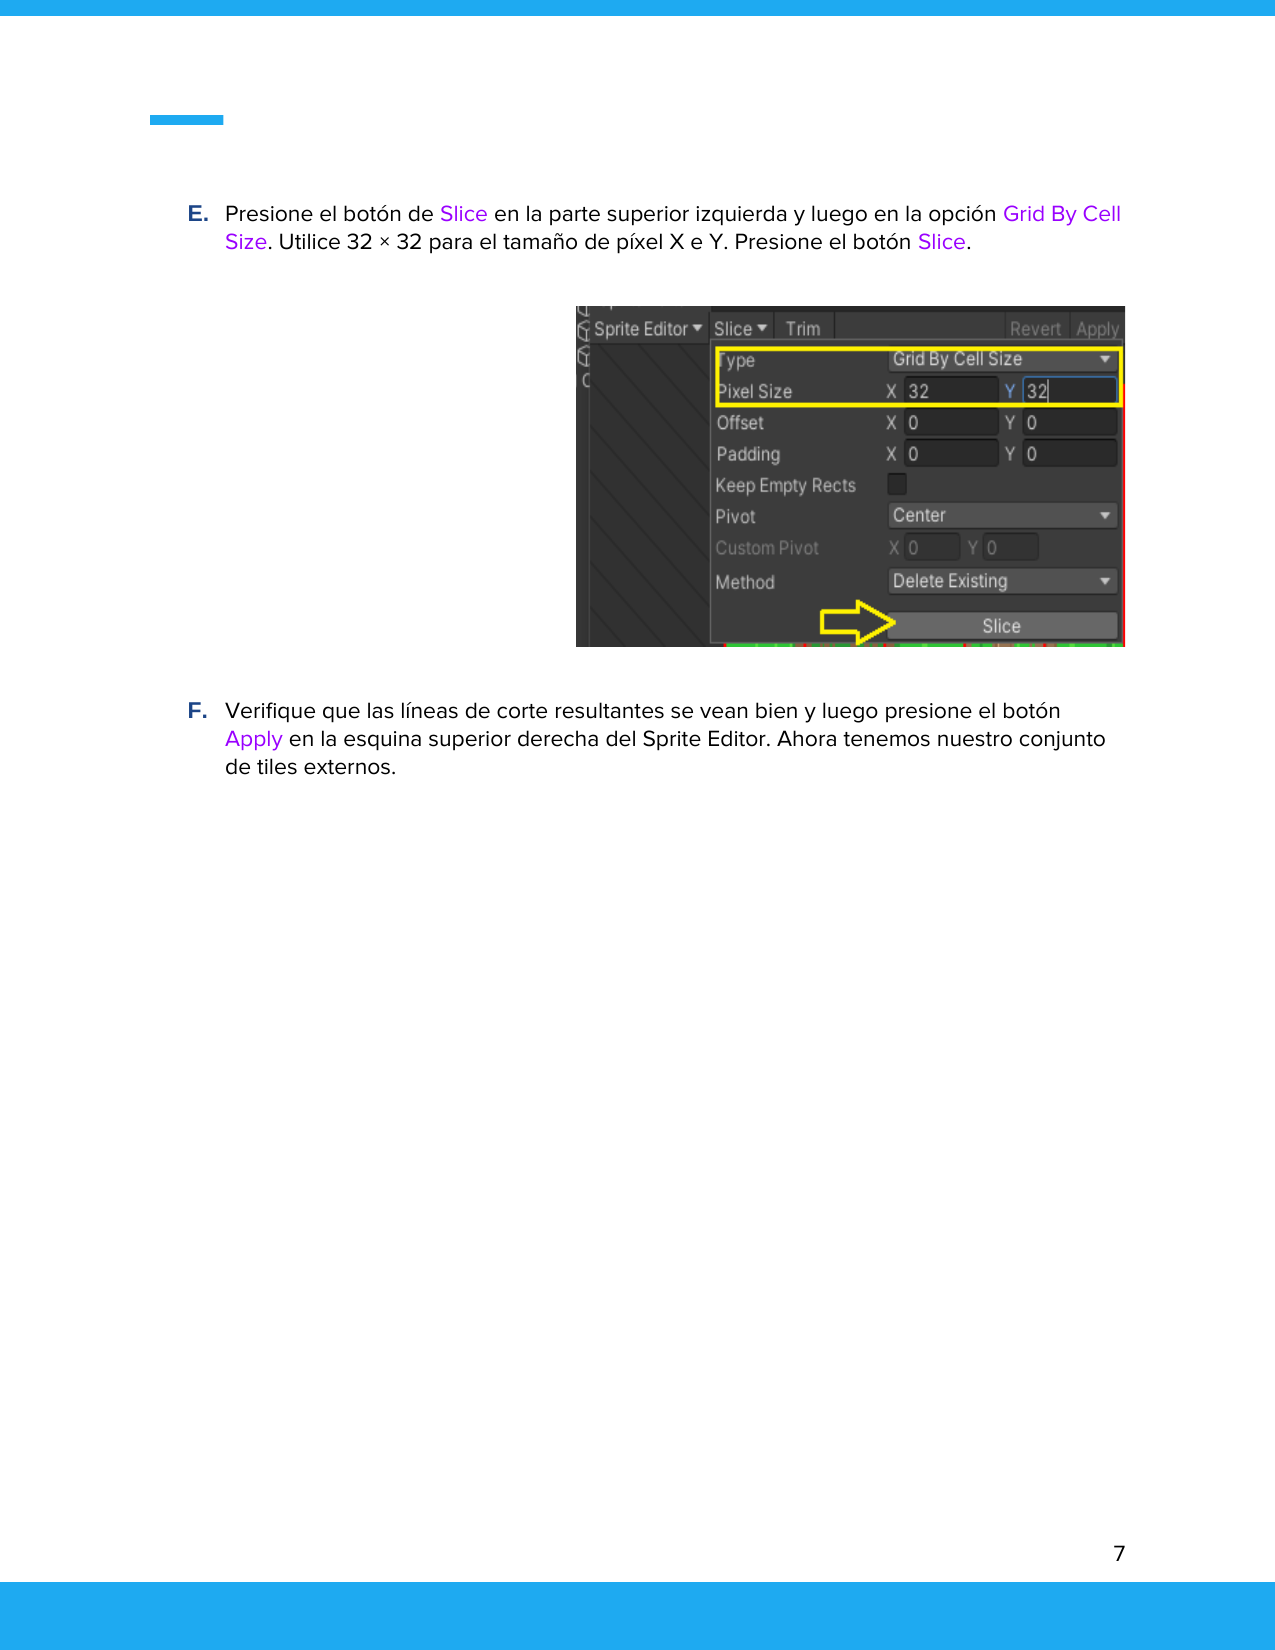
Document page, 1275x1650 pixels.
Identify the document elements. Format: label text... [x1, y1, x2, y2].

picture [0, 0, 1275, 16]
picture [150, 115, 224, 125]
picture [0, 1582, 1275, 1650]
picture [576, 306, 1125, 647]
list Presione el botón de Slice en la parte superior izquierda y luego en la opción Grid By Cell Size. Utilice 32 × 32 para el tamaño de píxel X e Y. Presione el botón Slice. [187, 200, 1125, 256]
list Verifique que las líneas de corte resultantes se vean bien y luego presione el botón Apply en la esquina superior derecha del Sprite Editor. Ahora tenemos nuestro conjunto de tiles externos. [187, 697, 1125, 781]
